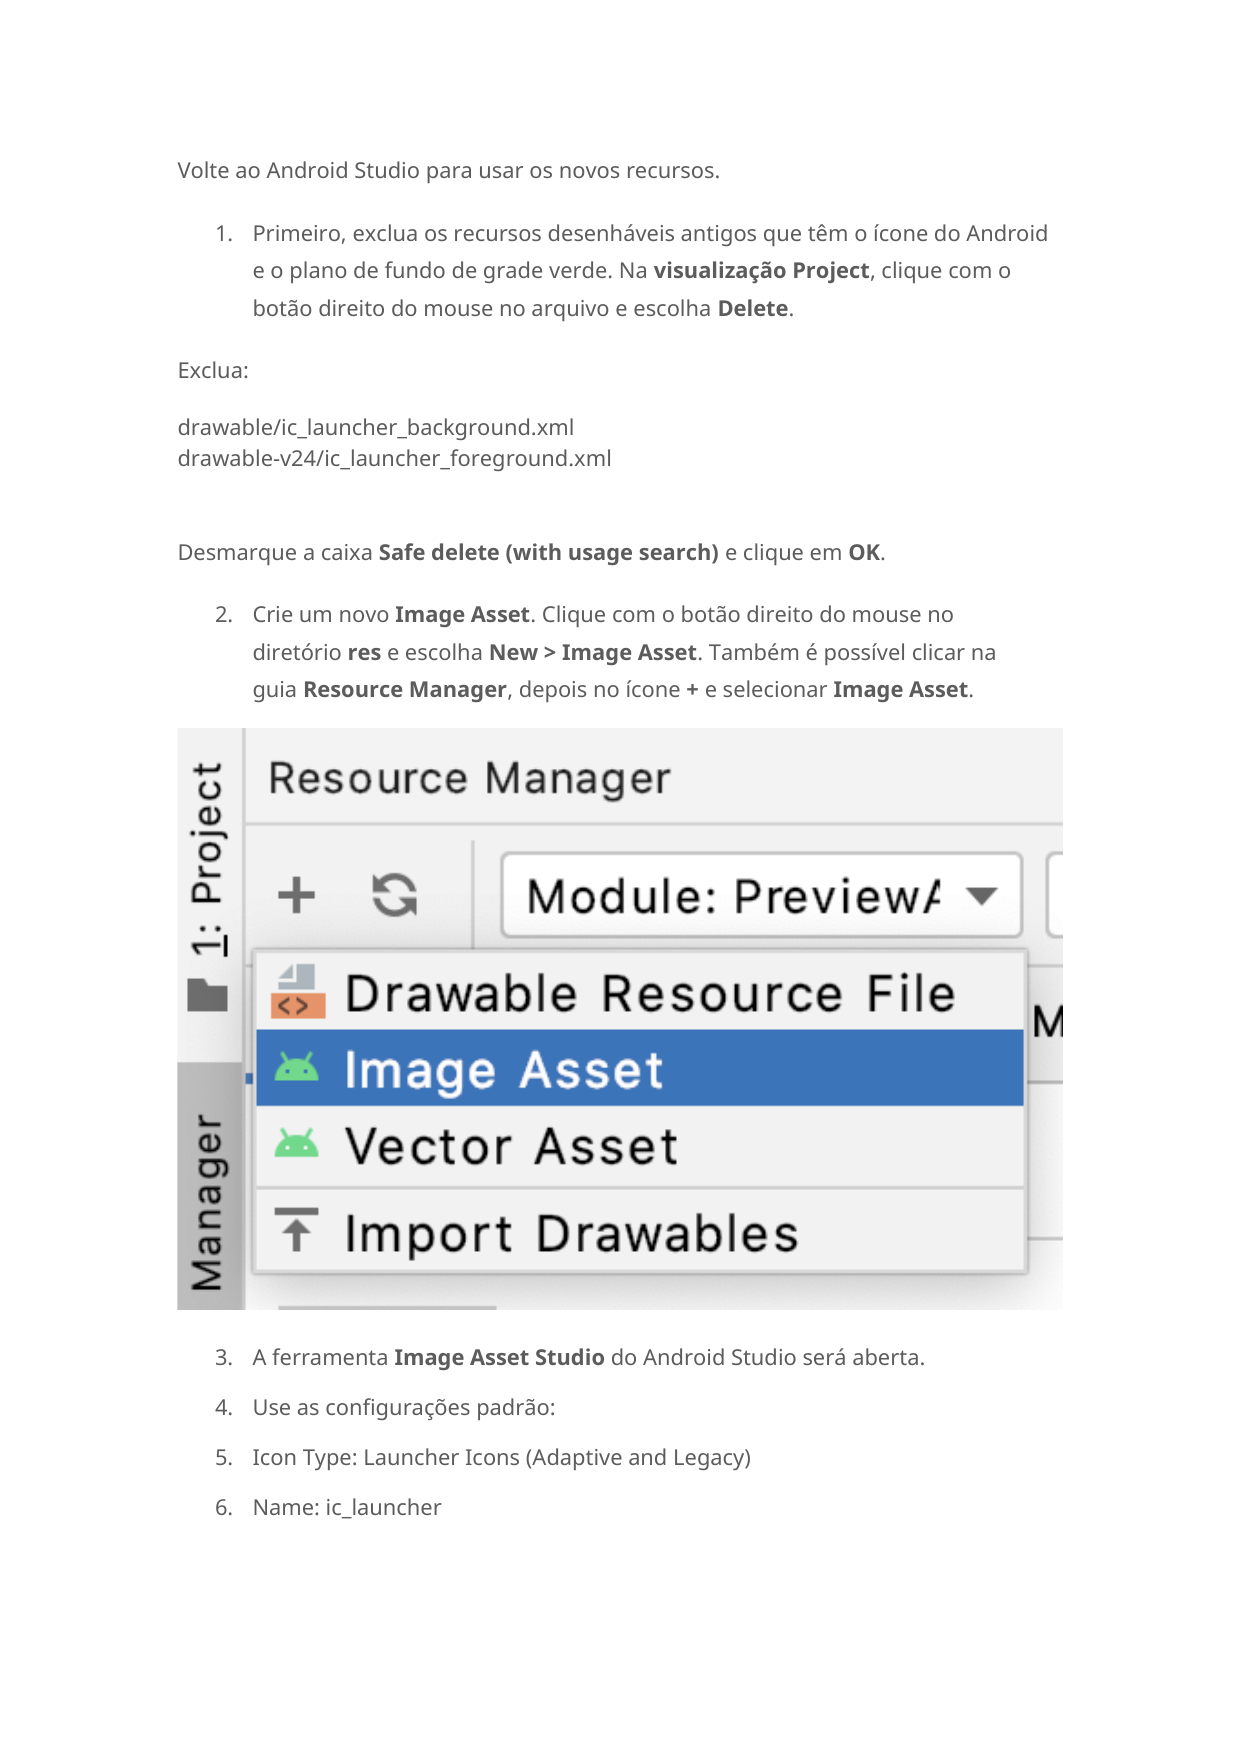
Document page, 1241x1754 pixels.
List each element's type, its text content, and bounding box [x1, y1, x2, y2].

list Primeiro, exclua os recursos desenháveis antigos que têm o ícone do Android e o plano de fundo de grade verde. Na visualização Project, clique com o botão direito do mouse no arquivo e escolha Delete. [215, 210, 1063, 323]
picture [177, 728, 1063, 1310]
list Use as configurações padrão: [215, 1384, 1063, 1422]
text drawable/ic_launcher_background.xml drawable-v24/ic_launcher_foreground.xml [177, 410, 1063, 504]
list A ferramenta Image Asset Studio do Android Studio será aberta. [215, 1334, 1063, 1372]
list Crie um novo Image Asset. Clique com o botão direito do mouse no diretório res e escolha New > Image Asset. Também é possível clicar na guia Resource Manager, depois no ícone + e selecionar Image Asset. [215, 591, 1063, 704]
list Name: ic_launcher [215, 1484, 1063, 1522]
list Icon Type: Launcher Icons (Adaptive and Legacy) [215, 1434, 1063, 1472]
text Exclua: [177, 348, 1063, 385]
text Volte ao Android Studio para usar os novos recursos. [177, 148, 1063, 185]
text Desmarque a caixa Safe delete (with usage search) e clique em OK. [177, 529, 1063, 566]
